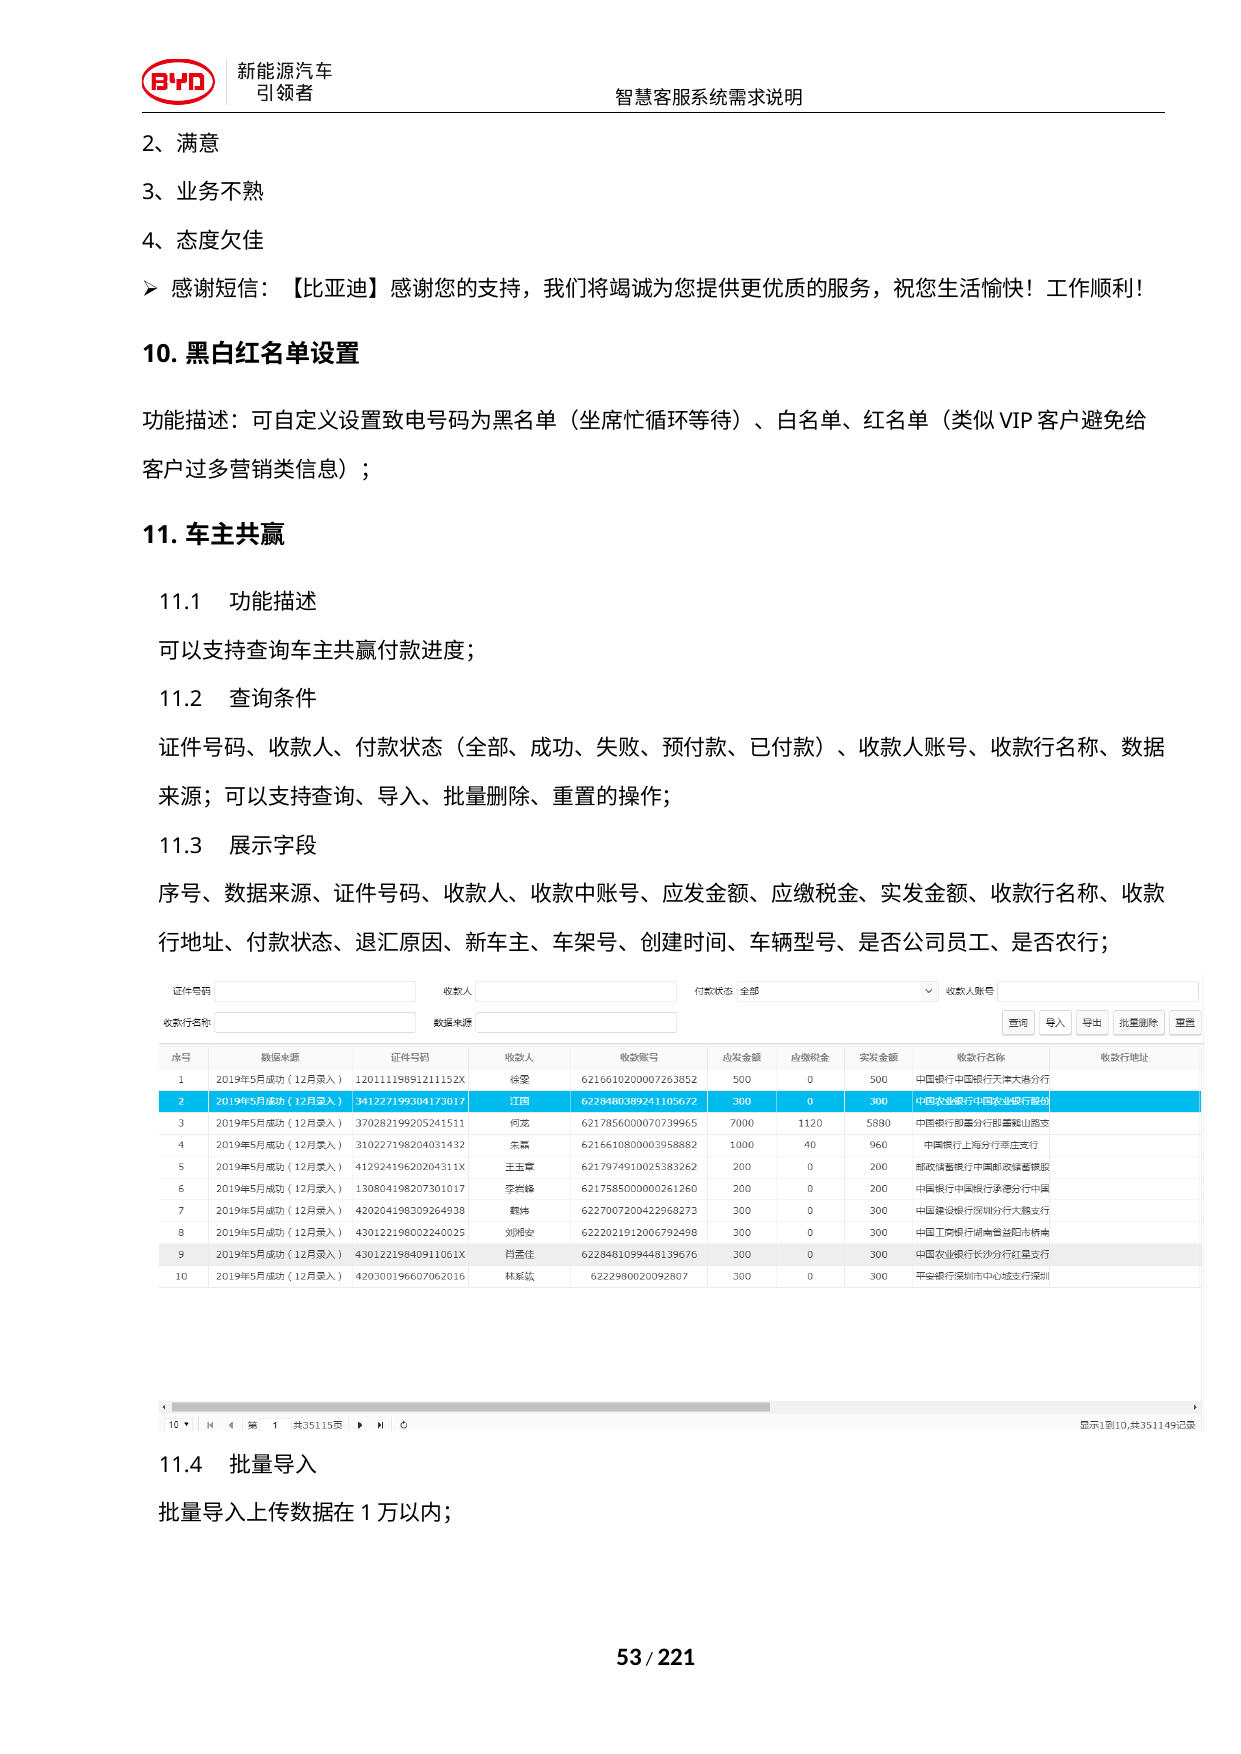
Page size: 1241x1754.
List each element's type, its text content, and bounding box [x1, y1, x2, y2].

picture [946, 1098, 955, 1104]
text 功能描述：可自定义设置致电号码为黑名单（坐席忙循环等待）、白名单、红名单（类似VIP客户避免给客户过多营销类信息）； [142, 403, 1165, 484]
list 展示字段 [158, 827, 1165, 860]
list 证件号码、收款人、付款状态（全部、成功、失败、预付款、已付款）、收款人账号、收款行名称、数据来源；可以支持查询、导入、批量删除、重置的操作； [158, 729, 1165, 811]
list 可以支持查询车主共赢付款进度； [158, 632, 1165, 665]
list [142, 271, 1165, 303]
list 查询条件 [158, 681, 1165, 714]
picture [141, 59, 332, 105]
text 3、业务不熟 [142, 174, 1165, 206]
list 功能描述 [158, 584, 1165, 617]
text 2、满意 [142, 125, 1165, 158]
list 批量导入上传数据在1万以内； [158, 1495, 1165, 1528]
list 序号、数据来源、证件号码、收款人、收款中账号、应发金额、应缴税金、实发金额、收款行名称、收款行地址、付款状态、退汇原因、新车主、车架号、创建时间、车辆型号、是否公司员工、是否农行； [158, 876, 1165, 957]
list 黑白红名单设置 [142, 319, 1165, 385]
picture [158, 973, 1204, 1431]
list 批量导入 [158, 1446, 1165, 1479]
picture [1032, 1098, 1039, 1104]
text 4、态度欠佳 [142, 222, 1165, 255]
list 车主共赢 [142, 500, 1165, 566]
picture [1004, 1098, 1012, 1104]
